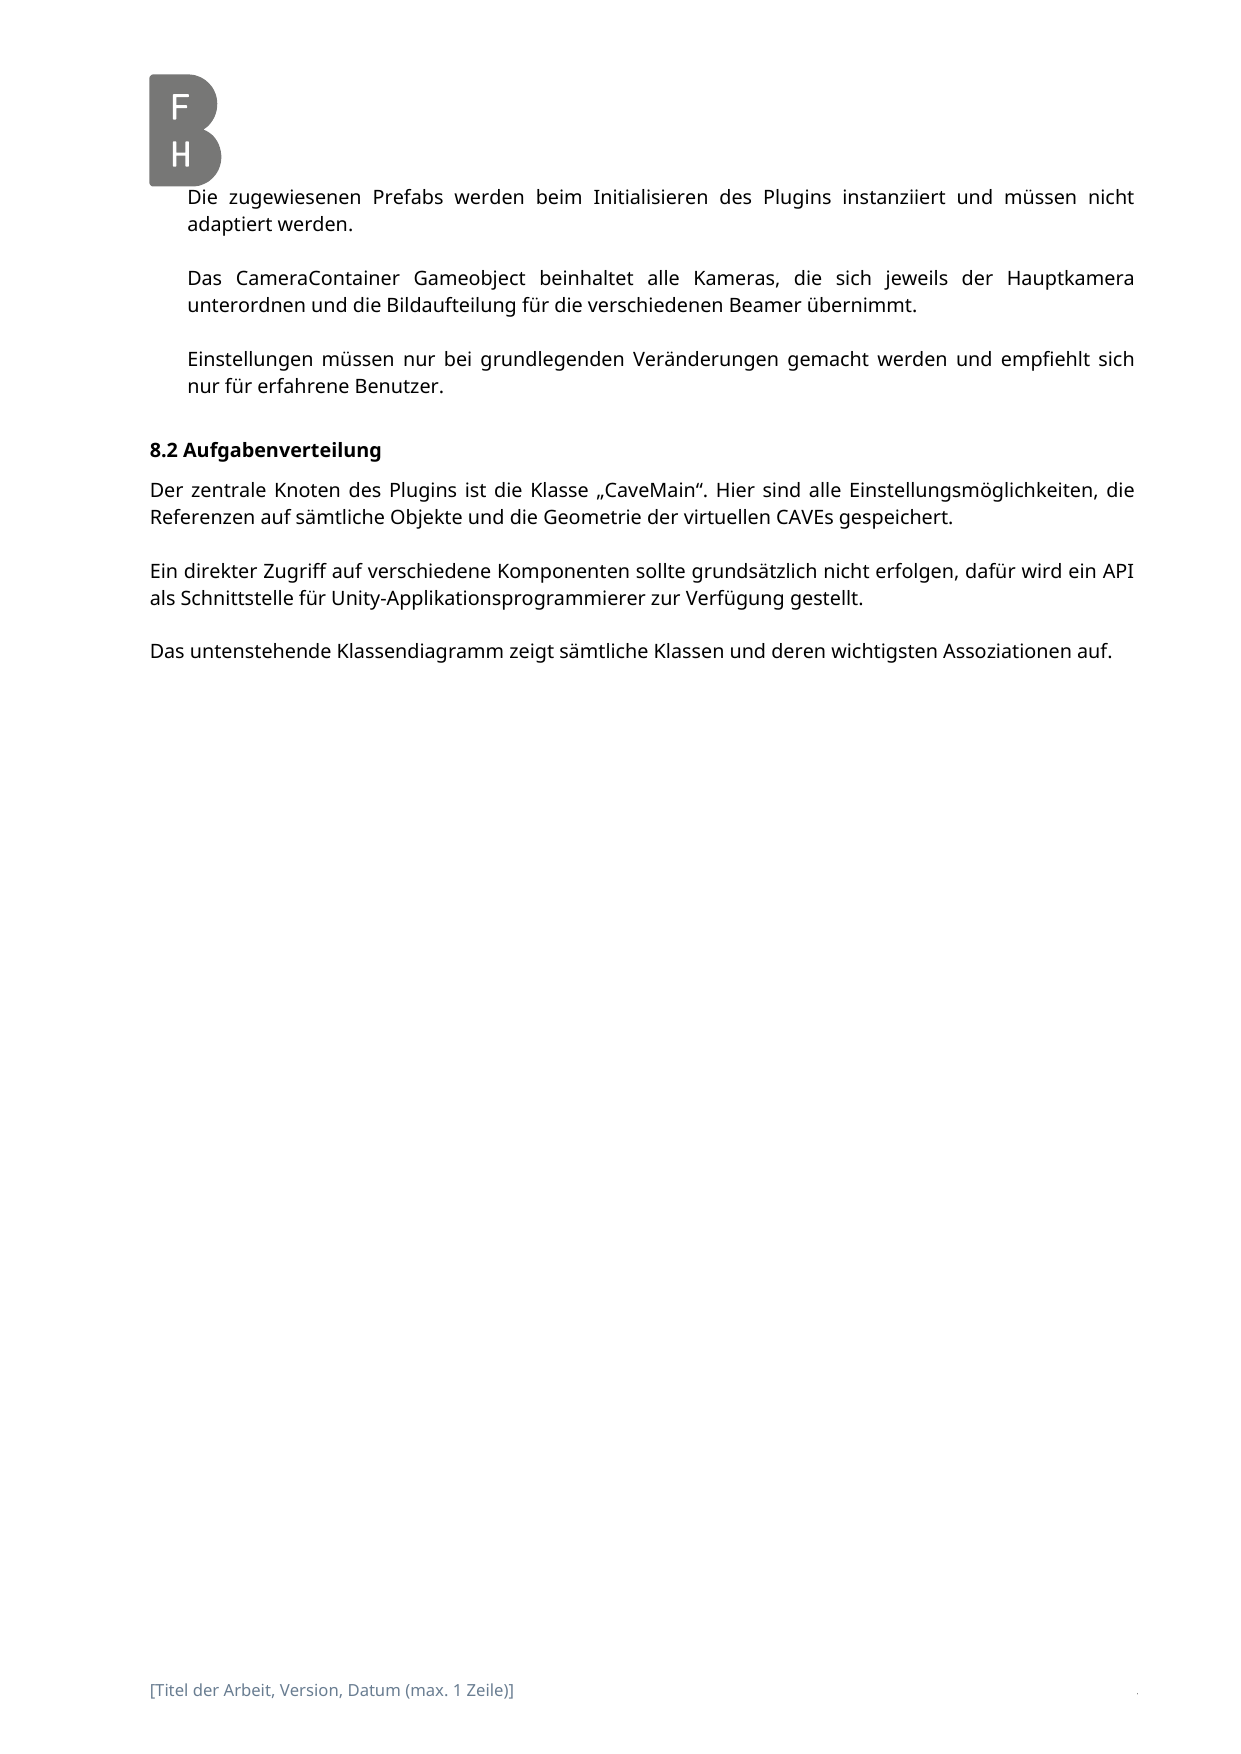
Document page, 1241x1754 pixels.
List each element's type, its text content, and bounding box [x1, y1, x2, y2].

text Der zentrale Knoten des Plugins ist die Klasse „CaveMain“. Hier sind alle Einstellungsmöglichkeiten, die Referenzen auf sämtliche Objekte und die Geometrie der virtuellen CAVEs gespeichert. [149, 476, 1136, 530]
text Das CameraContainer Gameobject beinhaltet alle Kameras, die sich jeweils der Hauptkamera unterordnen und die Bildaufteilung für die verschiedenen Beamer übernimmt. [187, 264, 1136, 318]
text Die zugewiesenen Prefabs werden beim Initialisieren des Plugins instanziiert und müssen nicht adaptiert werden. [187, 183, 1136, 237]
text Ein direkter Zugriff auf verschiedene Komponenten sollte grundsätzlich nicht erfolgen, dafür wird ein API als Schnittstelle für Unity-Applikationsprogrammierer zur Verfügung gestellt. [149, 557, 1136, 611]
subtitle Aufgabenverteilung [149, 436, 1136, 463]
text Einstellungen müssen nur bei grundlegenden Veränderungen gemacht werden und empfiehlt sich nur für erfahrene Benutzer. [187, 345, 1136, 399]
text Das untenstehende Klassendiagramm zeigt sämtliche Klassen und deren wichtigsten Assoziationen auf. [149, 638, 1136, 665]
